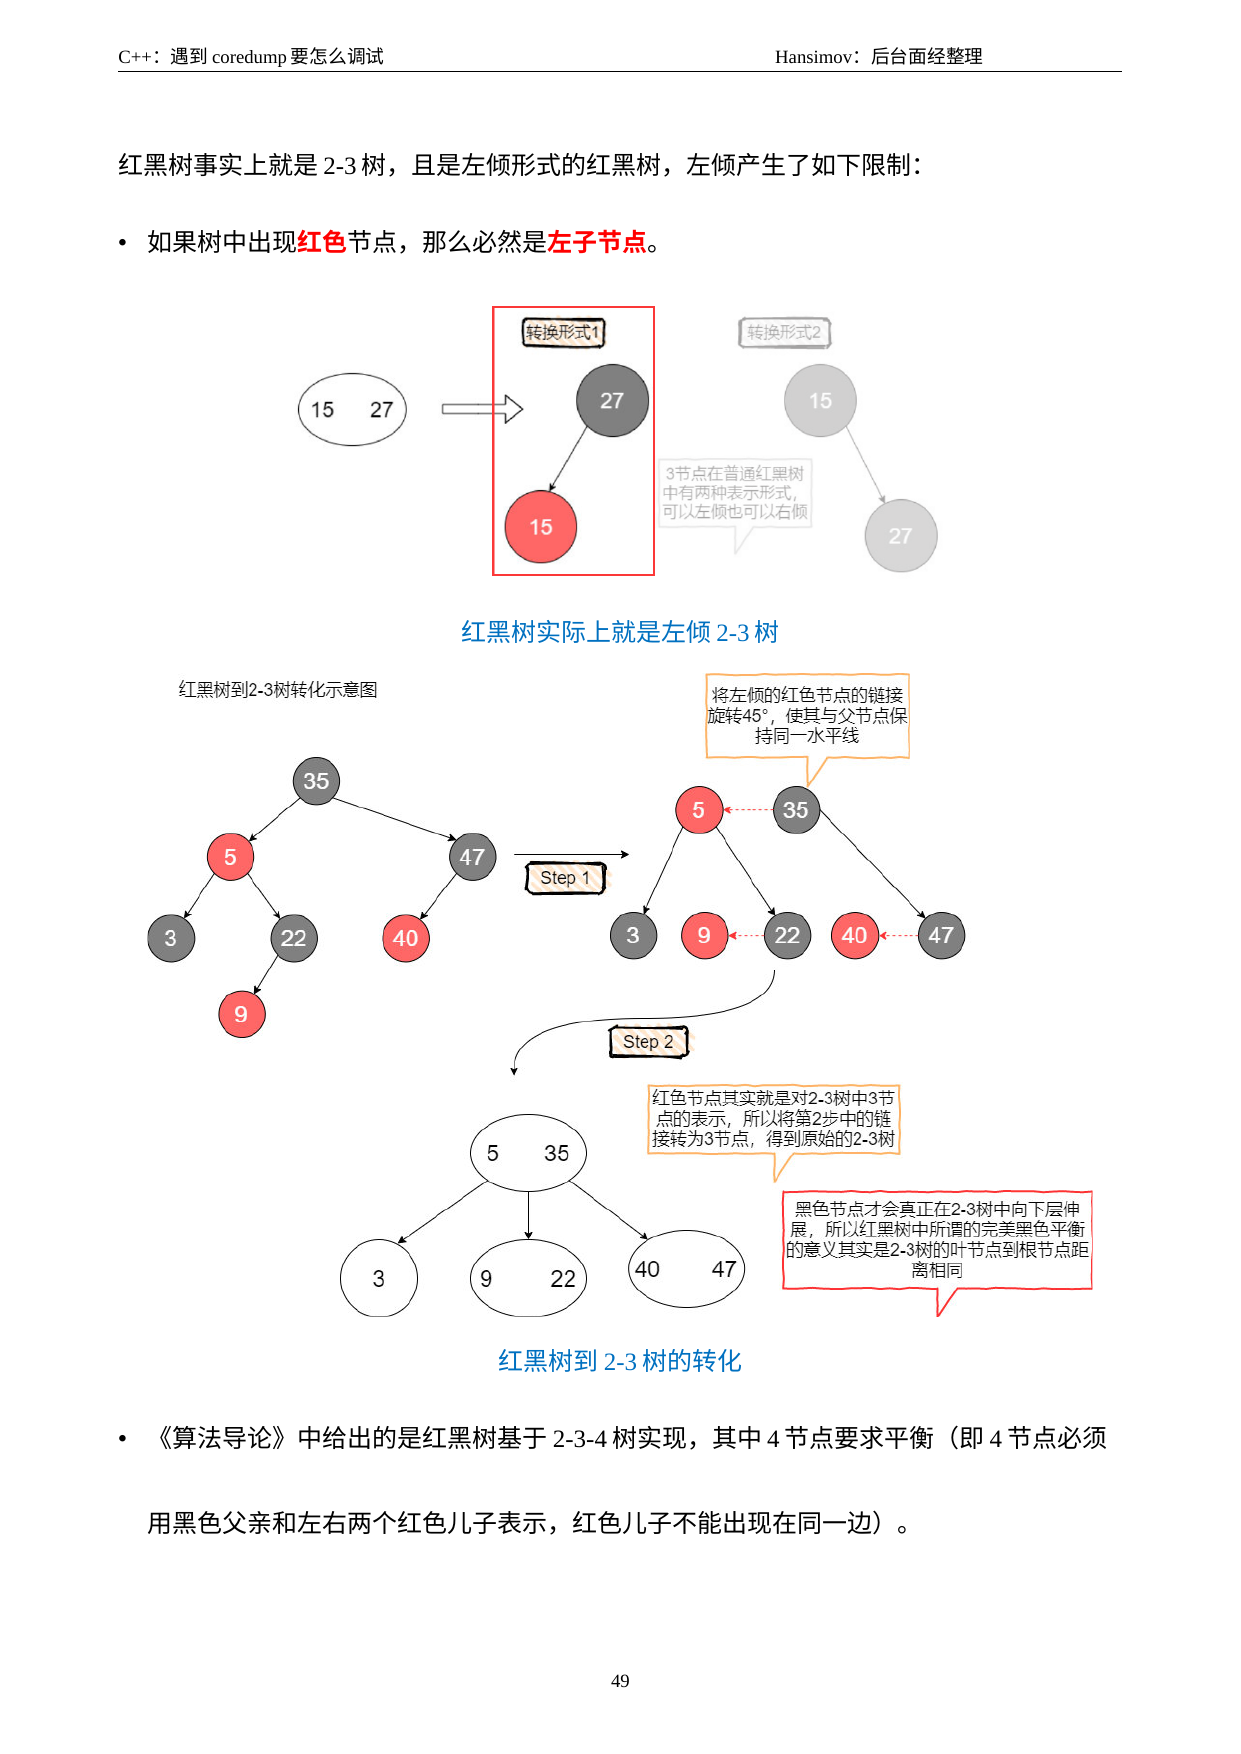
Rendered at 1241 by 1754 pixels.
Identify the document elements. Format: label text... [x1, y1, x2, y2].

text 红黑树实际上就是左倾2-3树 [118, 597, 1122, 664]
text 红黑树事实上就是2-3树，且是左倾形式的红黑树，左倾产生了如下限制： [118, 130, 1122, 198]
picture [286, 288, 656, 585]
picture [147, 673, 1093, 1317]
text 如果树中出现红色节点，那么必然是左子节点。 [118, 207, 1122, 275]
text 红黑树到2-3树的转化 [118, 1326, 1122, 1394]
text 《算法导论》中给出的是红黑树基于2-3-4树实现，其中4节点要求平衡（即4节点必须用黑色父亲和左右两个红色儿子表示，红色儿子不能出现在同一边）。 [118, 1403, 1122, 1556]
